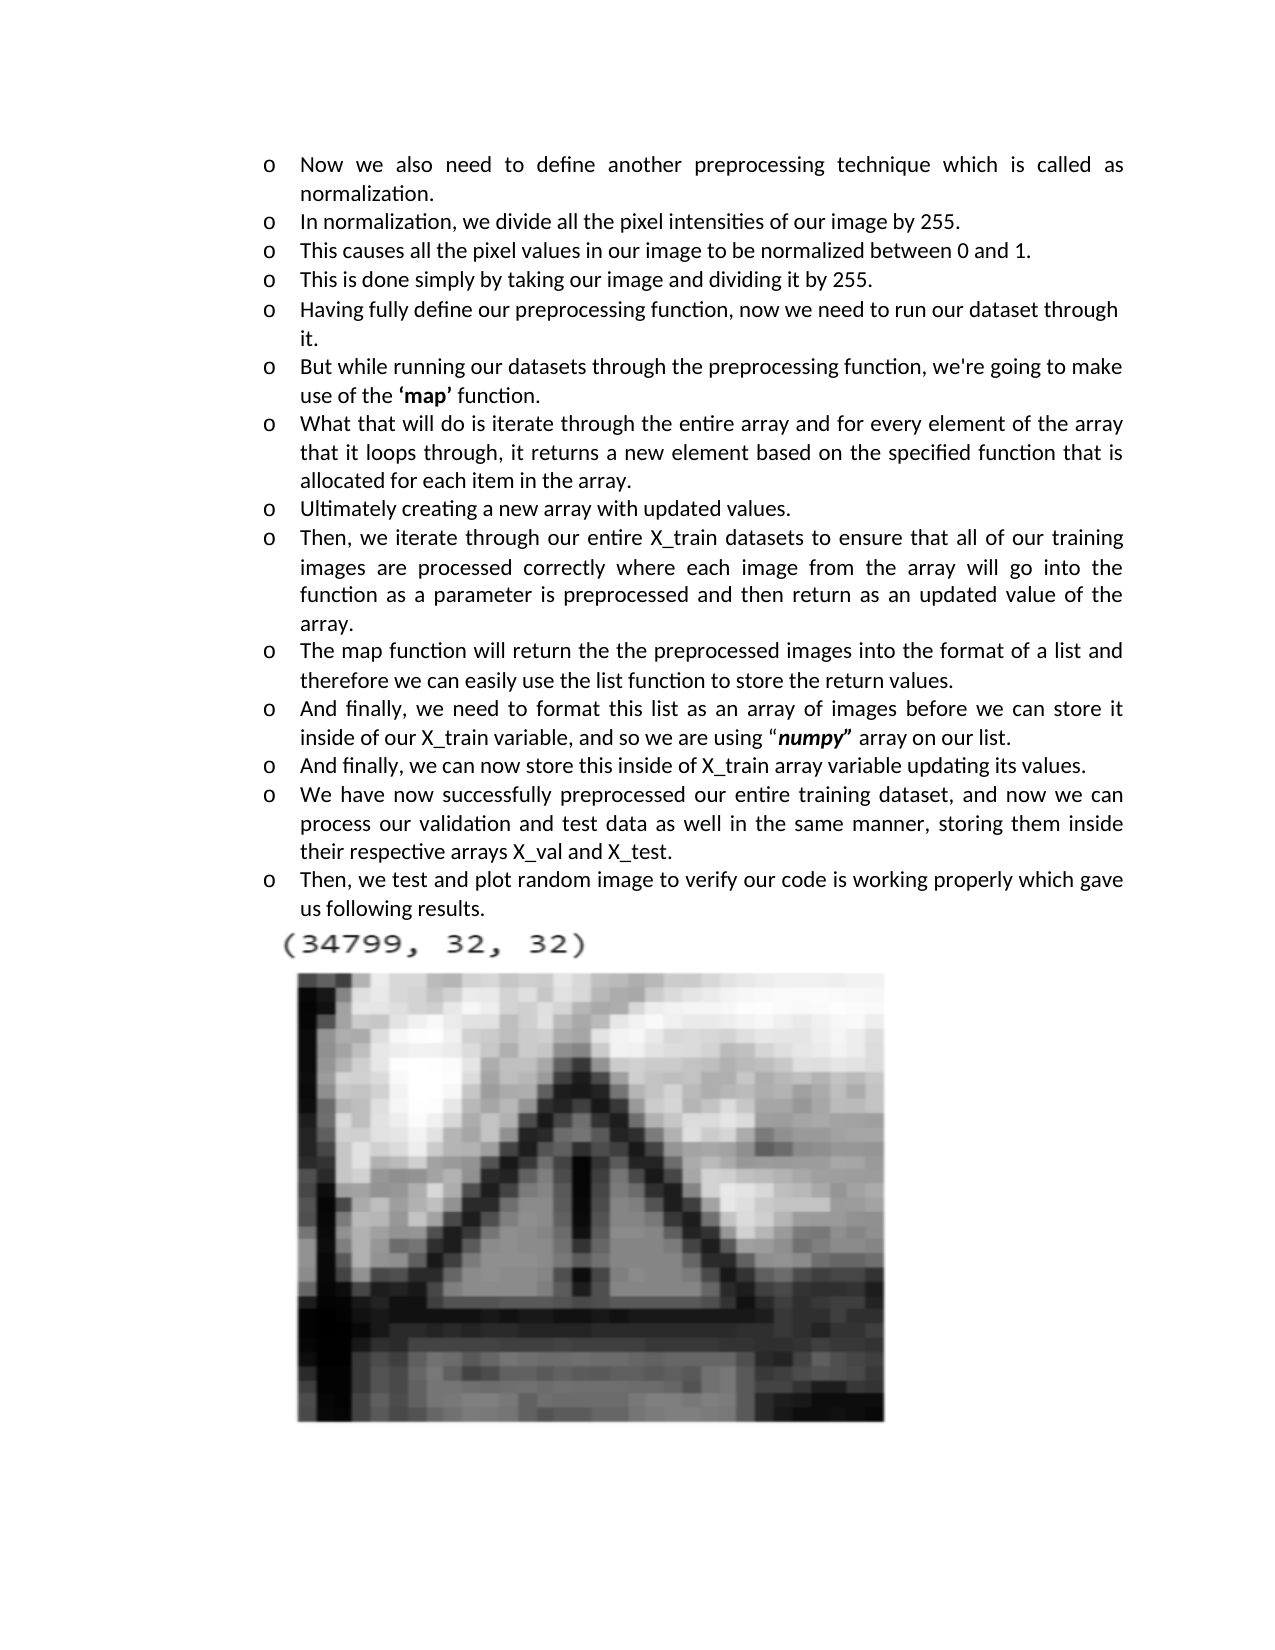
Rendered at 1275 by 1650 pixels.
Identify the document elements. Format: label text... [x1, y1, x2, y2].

list In normalization, we divide all the pixel intensities of our image by 255. [262, 207, 1125, 236]
list The map function will return the the preprocessed images into the format of a list and therefore we can easily use the list function to store the return values. [262, 637, 1125, 694]
list And finally, we need to format this list as an array of images before we can store it inside of our X_train variable, and so we are using “numpy” array on our list. [262, 694, 1125, 751]
list Then, we iterate through our entire X_train datasets to ensure that all of our training images are processed correctly where each image from the array will go into the function as a parameter is preprocessed and then return as an updated value of the array. [262, 523, 1125, 637]
list We have now successfully preprocessed our entire training dataset, and now we can process our validation and test data as well in the same manner, storing them inside their respective arrays X_val and X_test. [262, 780, 1125, 865]
list This is done simply by taking our image and dividing it by 255. [262, 266, 1125, 295]
list Ultimately creating a new array with updated values. [262, 494, 1125, 523]
list What that will do is iterate through the entire array and for every element of the array that it loops through, it returns a new element based on the specified function that is allocated for each item in the array. [262, 409, 1125, 494]
text it. [300, 324, 1125, 352]
list Then, we test and plot random image to verify our code is working properly which gave us following results. [262, 865, 1125, 923]
list Having fully define our preprocessing function, now we need to run our dataset through [262, 295, 1125, 324]
list But while running our datasets through the preprocessing function, we're going to make use of the ‘map’ function. [262, 352, 1125, 409]
list And finally, we can now store this inside of X_train array variable updating its values. [262, 751, 1125, 780]
list Now we also need to define another preprocessing technique which is called as normalization. [262, 150, 1125, 207]
picture [262, 922, 909, 1442]
list This causes all the pixel values in our image to be normalized between 0 and 1. [262, 236, 1125, 266]
